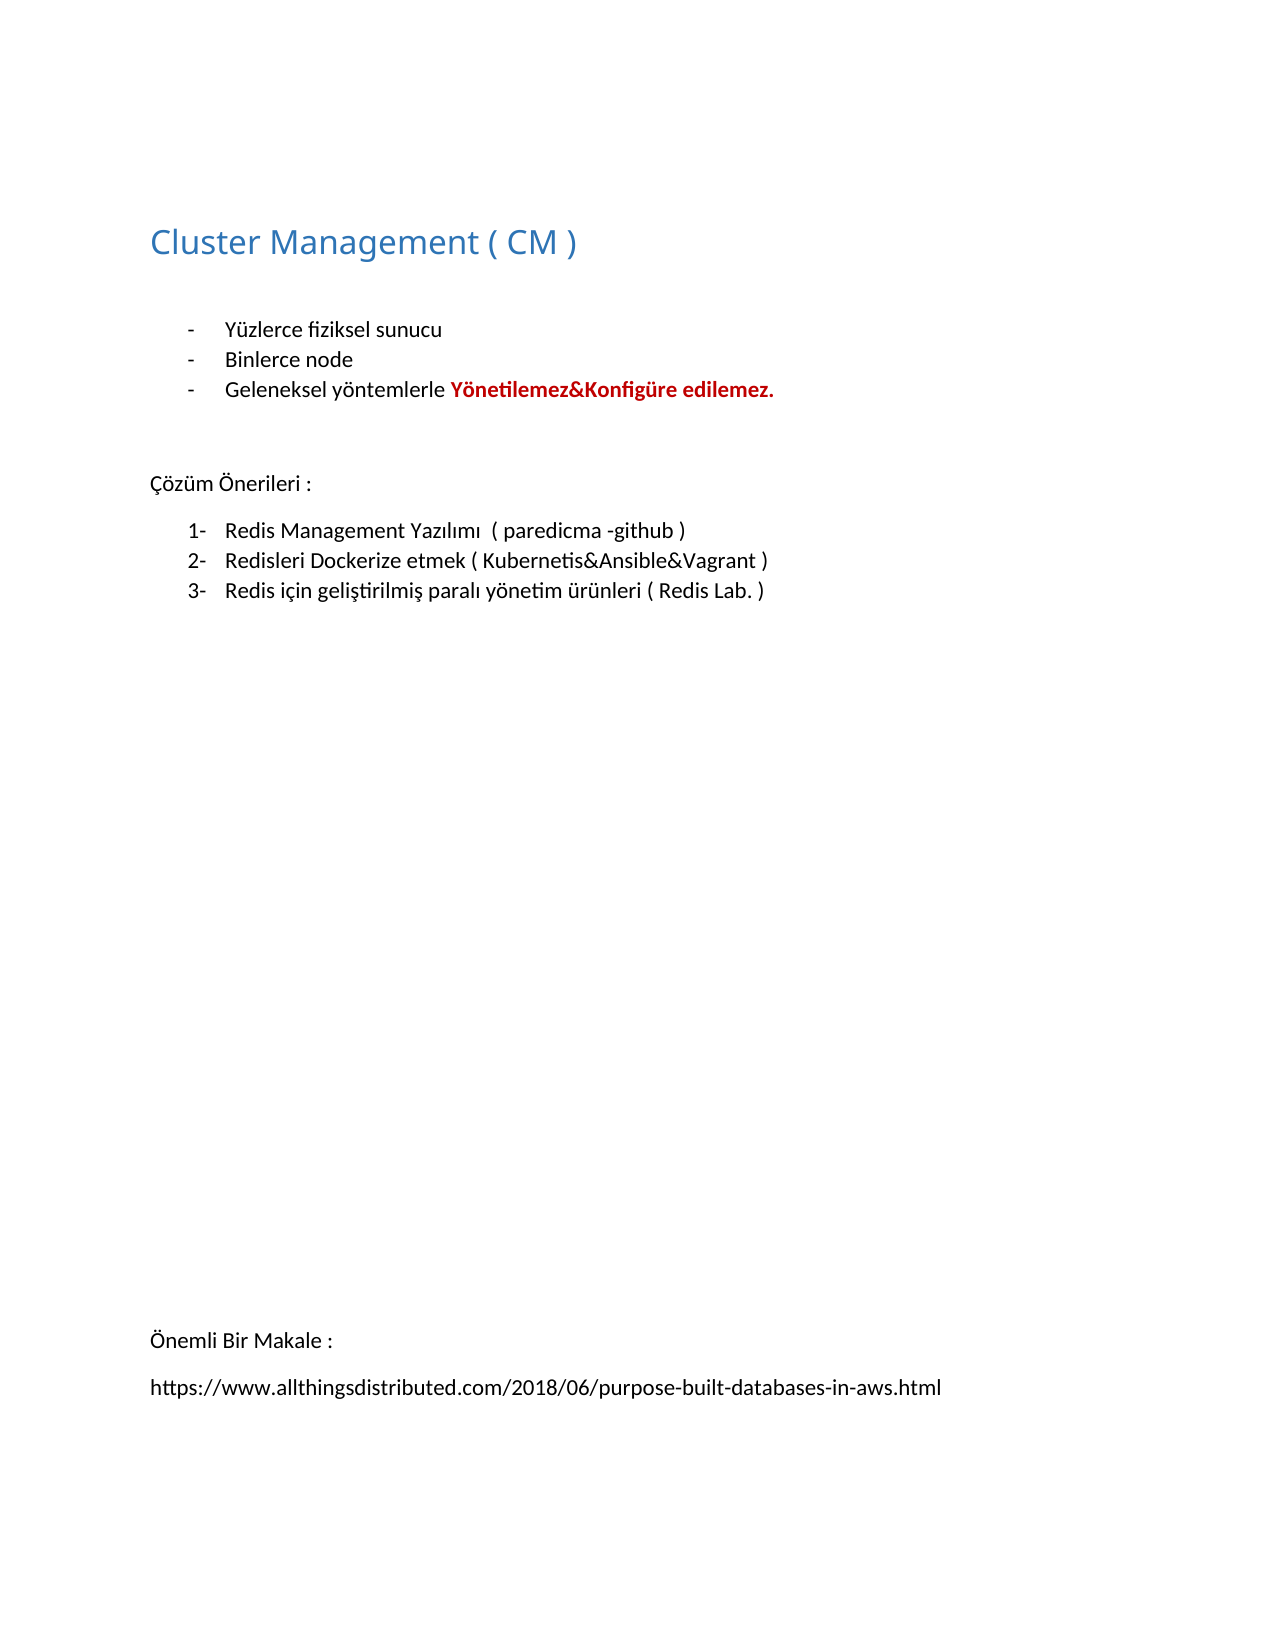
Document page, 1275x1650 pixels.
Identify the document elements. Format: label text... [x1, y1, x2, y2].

text Çözüm Önerileri : [150, 469, 1125, 497]
list Binlerce node [187, 345, 1125, 373]
list Yüzlerce fiziksel sunucu [187, 315, 1125, 343]
text https://www.allthingsdistributed.com/2018/06/purpose-built-databases-in-aws.html [150, 1373, 1125, 1401]
text Önemli Bir Makale : [150, 1326, 1125, 1354]
list Geleneksel yöntemlerle Yönetilemez&Konfigüre edilemez. [187, 375, 1125, 403]
list Redis Management Yazılımı ( paredicma -github ) [187, 516, 1125, 544]
list Redis için geliştirilmiş paralı yönetim ürünleri ( Redis Lab. ) [187, 576, 1125, 604]
list Redisleri Dockerize etmek ( Kubernetis&Ansible&Vagrant ) [187, 546, 1125, 574]
subtitle Cluster Management ( CM ) [150, 219, 1125, 264]
